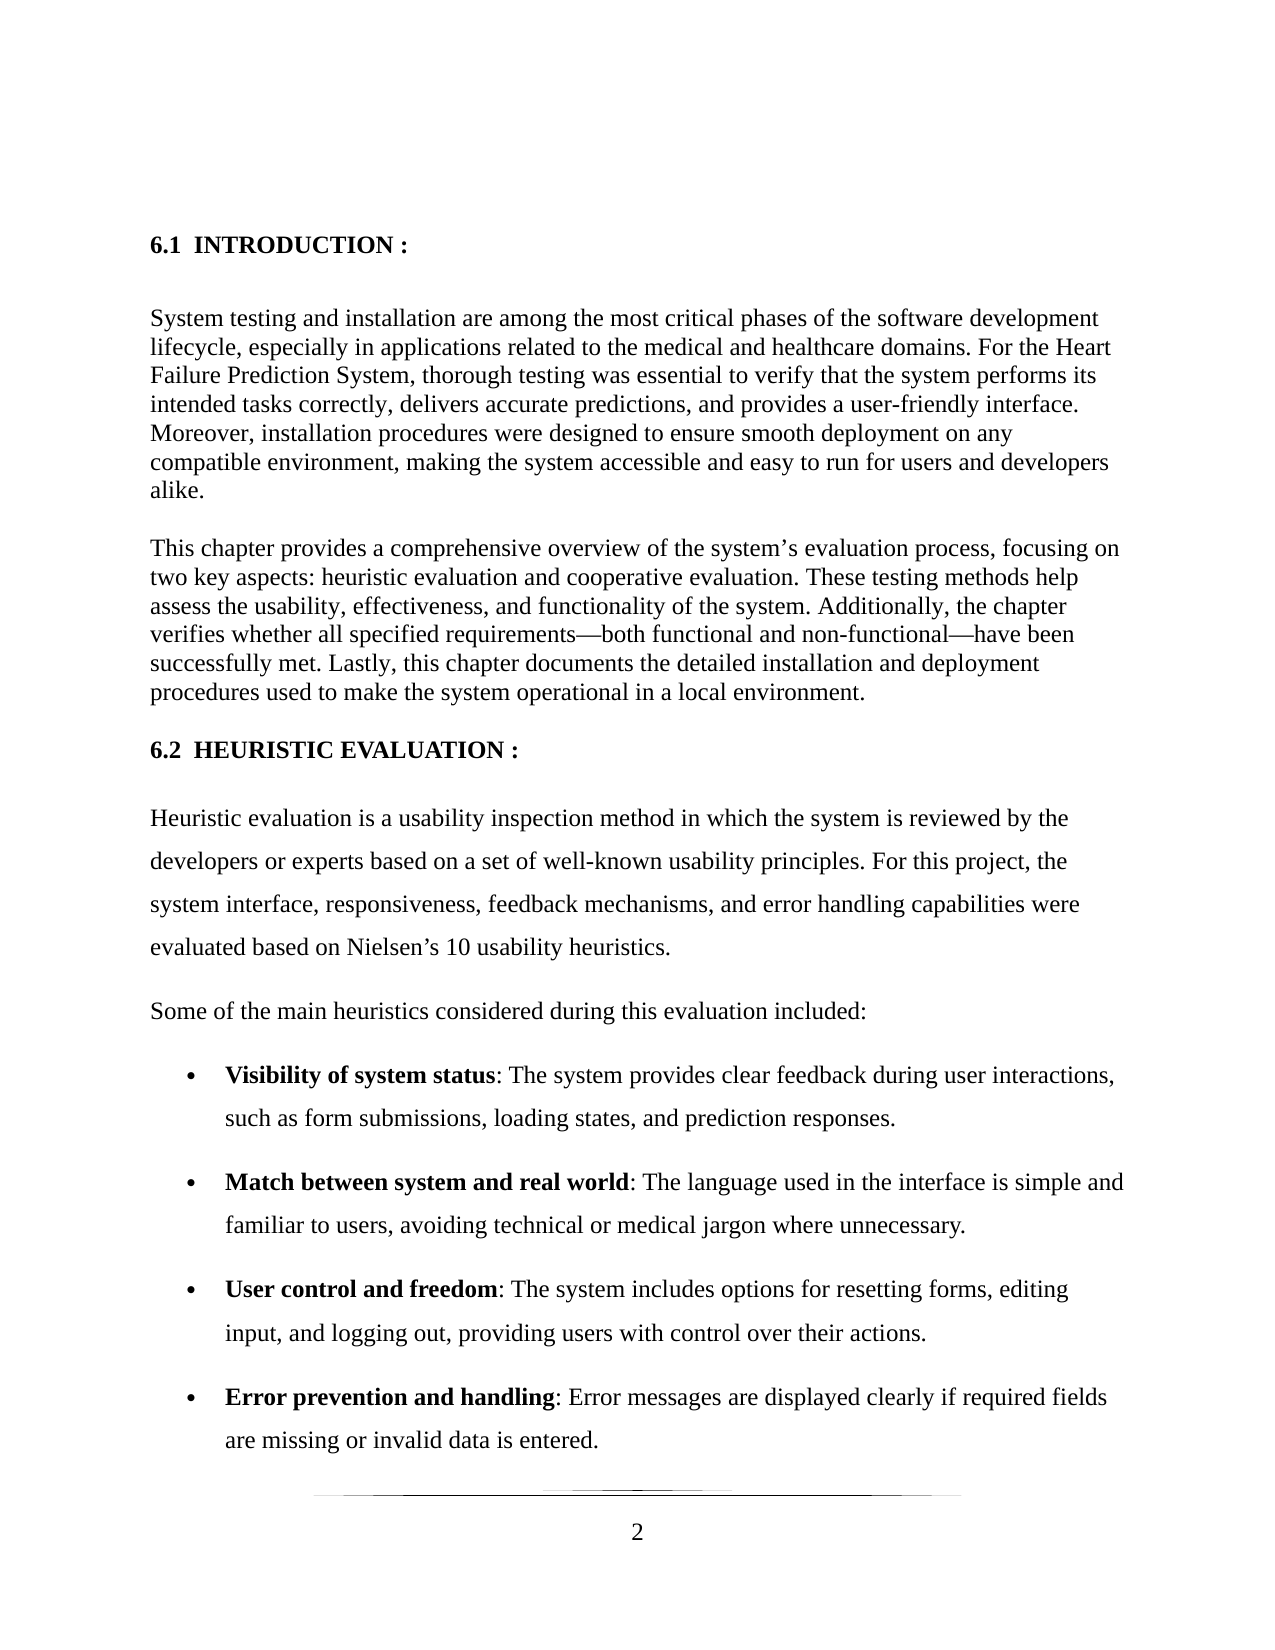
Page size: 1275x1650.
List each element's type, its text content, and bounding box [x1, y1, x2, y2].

subtitle Introduction : [150, 231, 1125, 259]
text System testing and installation are among the most critical phases of the software development lifecycle, especially in applications related to the medical and healthcare domains. For the Heart Failure Prediction System, thorough testing was essential to verify that the system performs its intended tasks correctly, delivers accurate predictions, and provides a user-friendly interface. Moreover, installation procedures were designed to ensure smooth deployment on any compatible environment, making the system accessible and easy to run for users and developers alike. [150, 303, 1125, 504]
list User control and freedom: The system includes options for resetting forms, editing input, and logging out, providing users with control over their actions. [187, 1274, 1125, 1346]
text This chapter provides a comprehensive overview of the system’s evaluation process, focusing on two key aspects: heuristic evaluation and cooperative evaluation. These testing methods help assess the usability, effectiveness, and functionality of the system. Additionally, the chapter verifies whether all specified requirements—both functional and non-functional—have been successfully met. Lastly, this chapter documents the detailed installation and deployment procedures used to make the system operational in a local environment. [150, 533, 1125, 706]
list Match between system and real world: The language used in the interface is simple and familiar to users, avoiding technical or medical jargon where unnecessary. [187, 1167, 1125, 1239]
text Some of the main heuristics considered during this evaluation included: [150, 996, 1125, 1025]
list Error prevention and handling: Error messages are displayed clearly if required fields are missing or invalid data is entered. [187, 1382, 1125, 1453]
text Heuristic evaluation is a usability inspection method in which the system is reviewed by the developers or experts based on a set of well-known usability principles. For this project, the system interface, responsiveness, feedback mechanisms, and error handling capabilities were evaluated based on Nielsen’s 10 usability heuristics. [150, 803, 1125, 961]
subtitle Heuristic Evaluation : [150, 735, 1125, 764]
list Visibility of system status: The system provides clear feedback during user interactions, such as form submissions, loading states, and prediction responses. [187, 1060, 1125, 1132]
